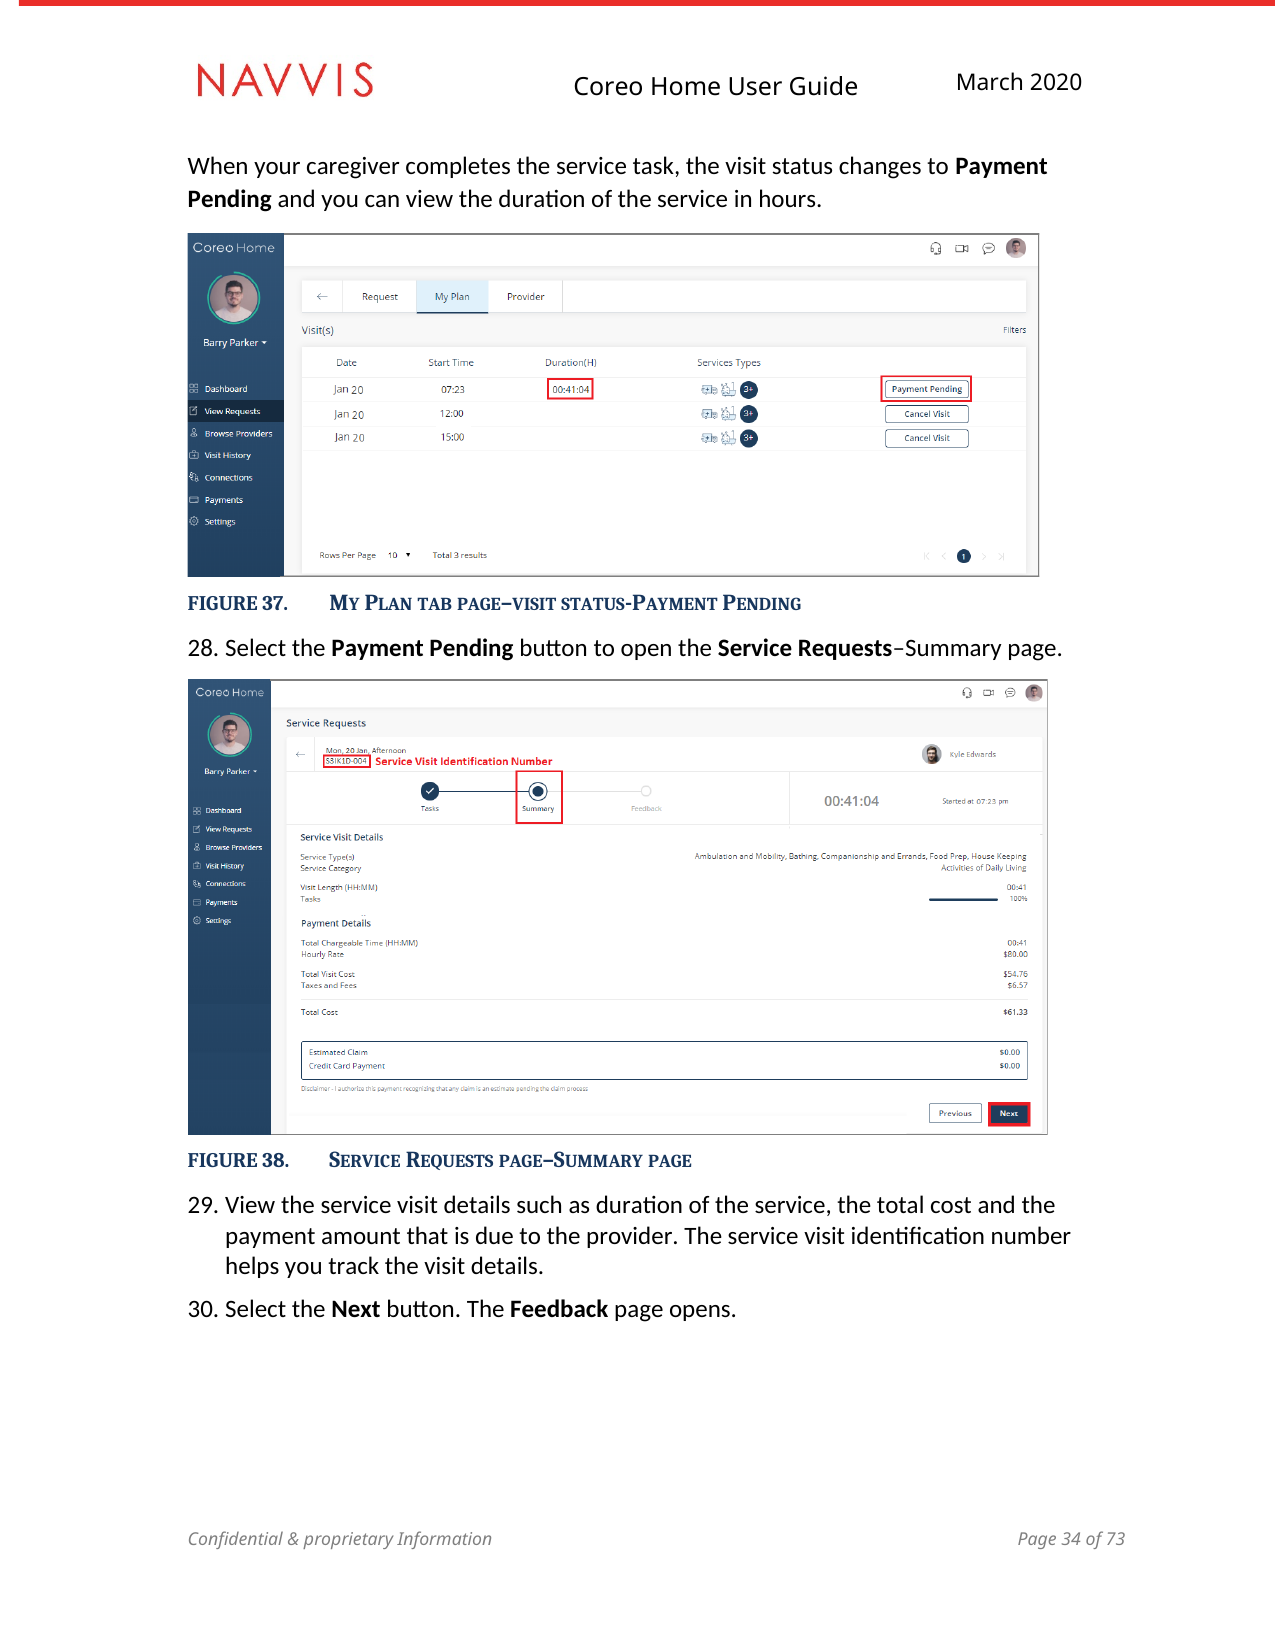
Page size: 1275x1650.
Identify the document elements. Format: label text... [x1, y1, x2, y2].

text My Plan tab page–visit status-Payment Pending [187, 589, 1087, 616]
list Select the Next button. The Feedback page opens. [187, 1293, 1087, 1324]
picture [187, 233, 1040, 577]
picture [187, 55, 383, 104]
list View the service visit details such as duration of the service, the total cost and the payment amount that is due to the provider. The service visit identification number helps you track the visit details. [187, 1189, 1087, 1281]
picture [187, 679, 1048, 1135]
text Service Requests page–Summary page [187, 1147, 1087, 1173]
list Select the Payment Pending button to open the Service Requests–Summary page. [187, 632, 1087, 663]
text When your caregiver completes the service task, the visit status changes to Payment Pending and you can view the duration of the service in hours. [187, 150, 1087, 214]
